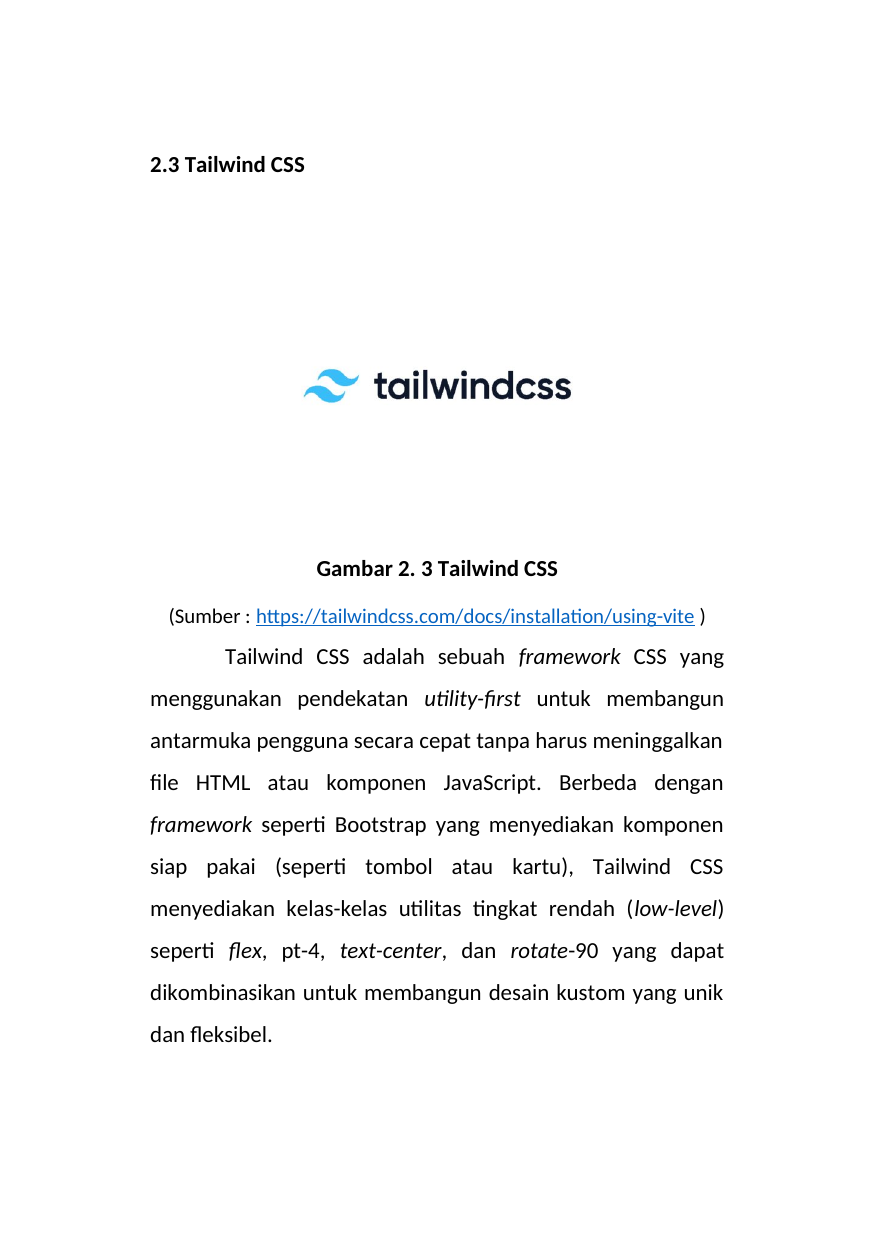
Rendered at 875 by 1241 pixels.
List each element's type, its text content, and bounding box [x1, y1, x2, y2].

text Tailwind CSS adalah sebuah framework CSS yang menggunakan pendekatan utility-first untuk membangun antarmuka pengguna secara cepat tanpa harus meninggalkan file HTML atau komponen JavaScript. Berbeda dengan framework seperti Bootstrap yang menyediakan komponen siap pakai (seperti tombol atau kartu), Tailwind CSS menyediakan kelas-kelas utilitas tingkat rendah (low-level) seperti flex, pt-4, text-center, dan rotate-90 yang dapat dikombinasikan untuk membangun desain kustom yang unik dan fleksibel. [150, 642, 724, 1048]
text (Sumber : https://tailwindcss.com/docs/installation/using-vite ) [150, 603, 724, 628]
subtitle 2.3 Tailwind CSS [150, 150, 724, 178]
text Gambar 2. 3 Tailwind CSS [150, 554, 724, 582]
picture [282, 230, 592, 541]
